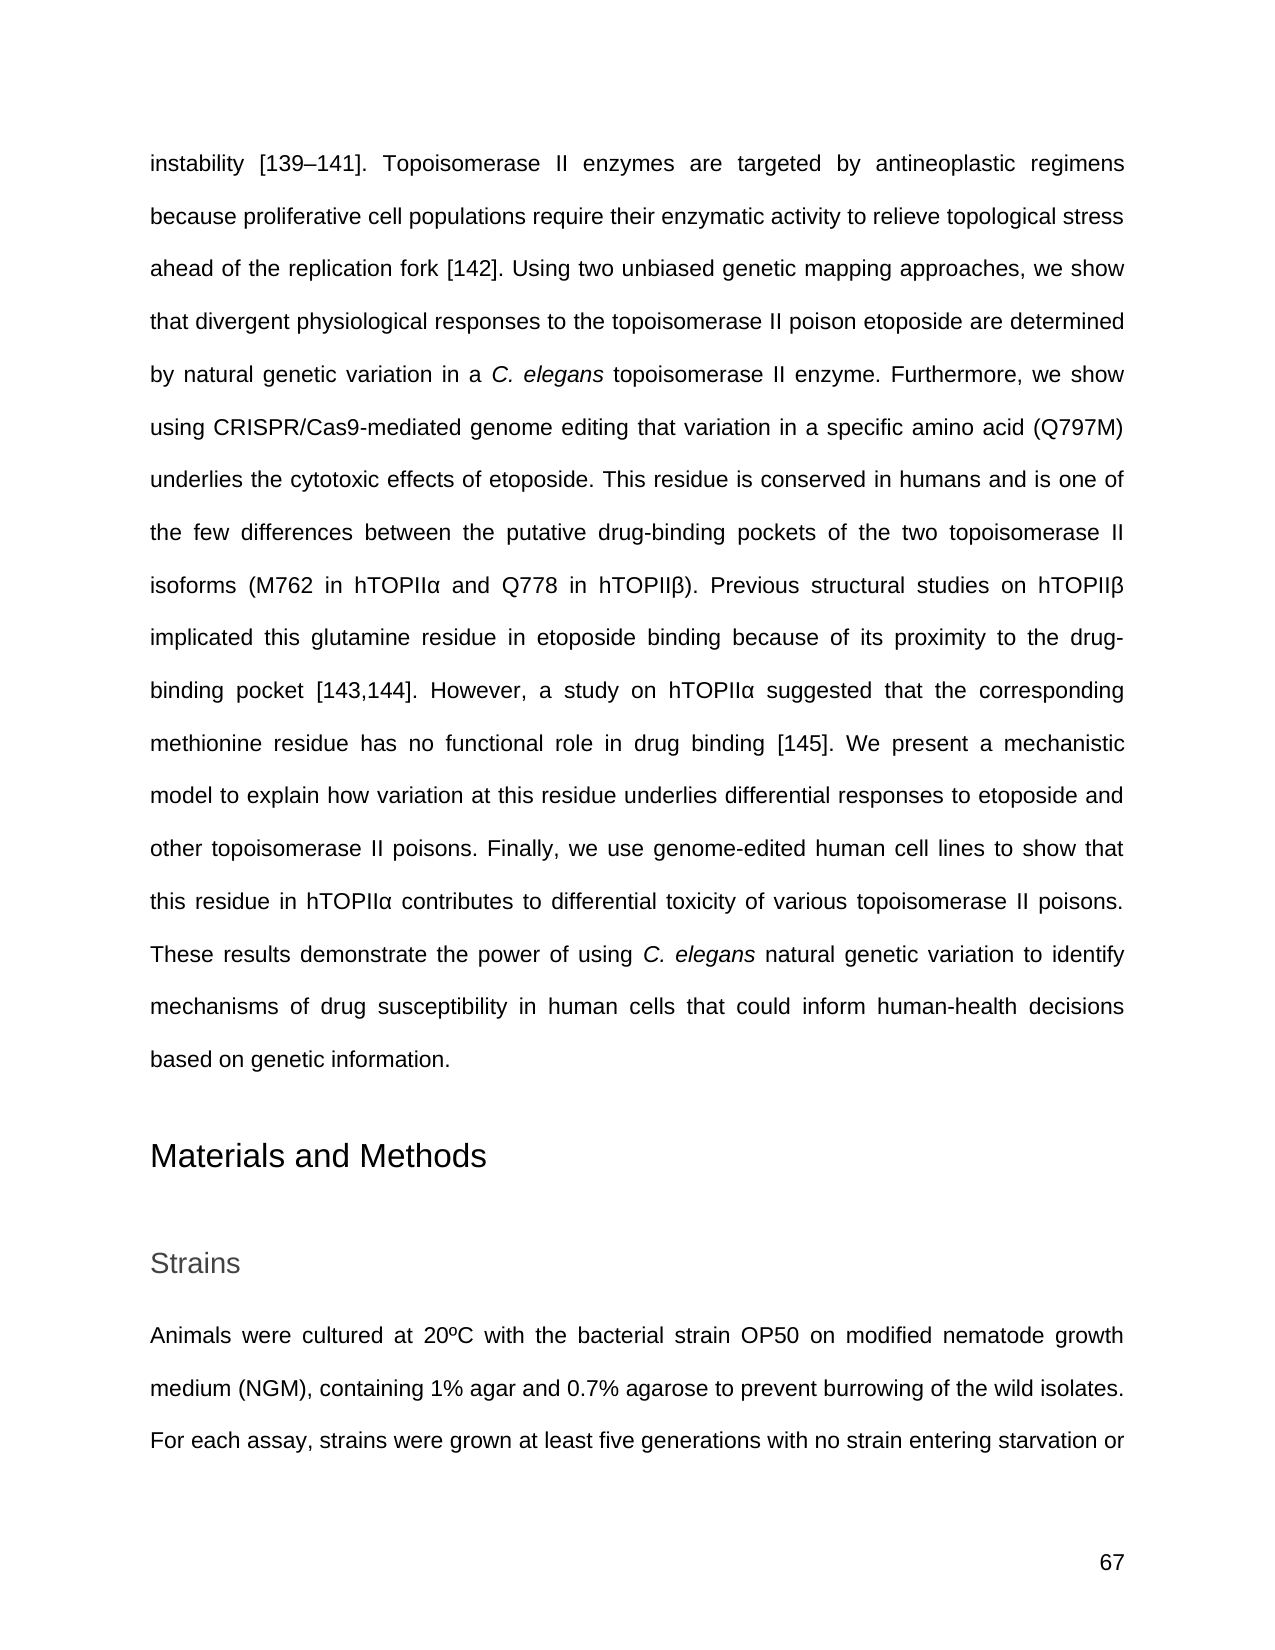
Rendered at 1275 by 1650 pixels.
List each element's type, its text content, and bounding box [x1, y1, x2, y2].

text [150, 1322, 1125, 1454]
subtitle Strains [150, 1246, 1125, 1280]
subtitle Materials and Methods [150, 1136, 1125, 1175]
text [150, 150, 1125, 1072]
